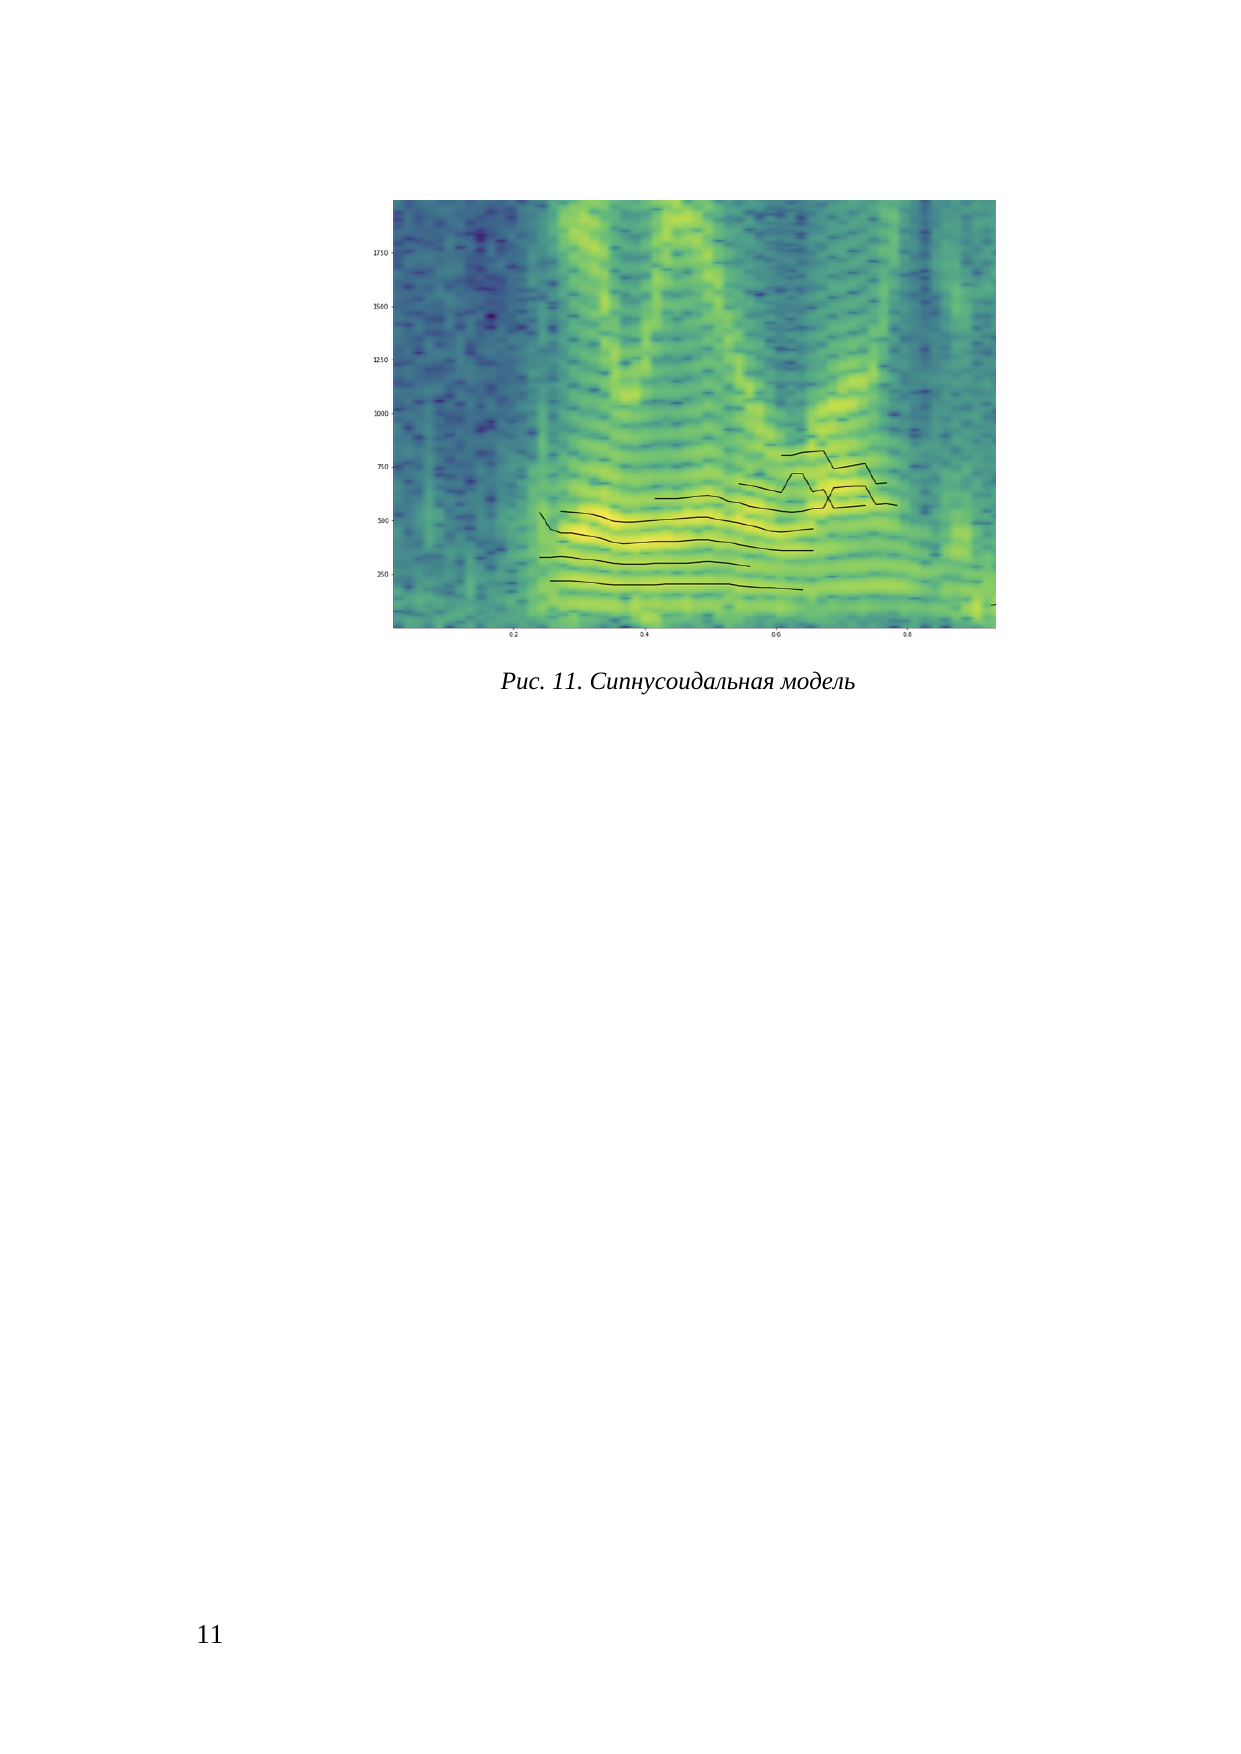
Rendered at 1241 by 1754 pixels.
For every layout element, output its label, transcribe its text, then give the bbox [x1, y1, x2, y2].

picture [360, 188, 1017, 651]
text Рис. 11. Сипнусоидальная модель [177, 666, 1181, 695]
